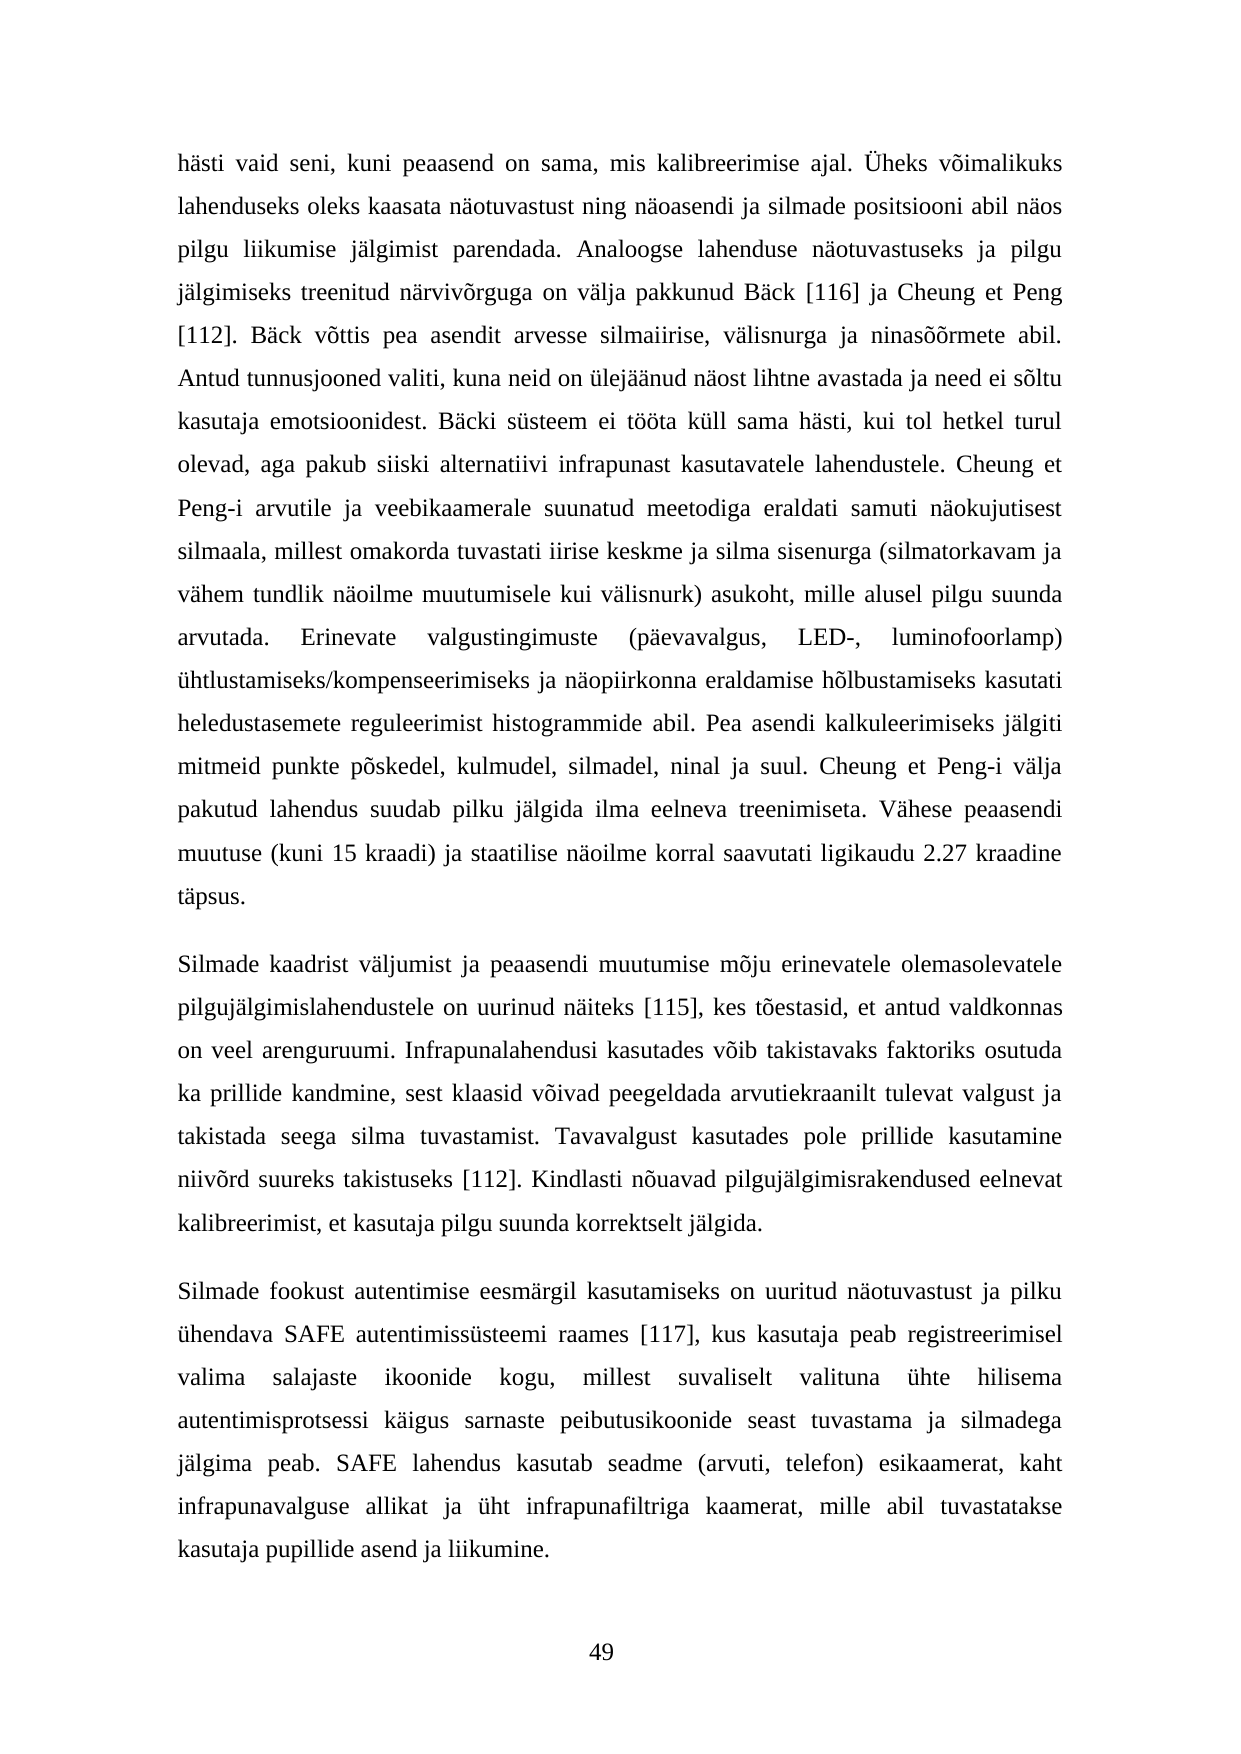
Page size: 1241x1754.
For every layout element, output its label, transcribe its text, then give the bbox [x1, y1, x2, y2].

text Silmade fookust autentimise eesmärgil kasutamiseks on uuritud näotuvastust ja pilku ühendava SAFE autentimissüsteemi raames [117], kus kasutaja peab registreerimisel valima salajaste ikoonide kogu, millest suvaliselt valituna ühte hilisema autentimisprotsessi käigus sarnaste peibutusikoonide seast tuvastama ja silmadega jälgima peab. SAFE lahendus kasutab seadme (arvuti, telefon) esikaamerat, kaht infrapunavalguse allikat ja üht infrapunafiltriga kaamerat, mille abil tuvastatakse kasutaja pupillide asend ja liikumine. [177, 1276, 1063, 1563]
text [177, 148, 1063, 909]
text Silmade kaadrist väljumist ja peaasendi muutumise mõju erinevatele olemasolevatele pilgujälgimislahendustele on uurinud näiteks [115], kes tõestasid, et antud valdkonnas on veel arenguruumi. Infrapunalahendusi kasutades võib takistavaks faktoriks osutuda ka prillide kandmine, sest klaasid võivad peegeldada arvutiekraanilt tulevat valgust ja takistada seega silma tuvastamist. Tavavalgust kasutades pole prillide kasutamine niivõrd suureks takistuseks [112]. Kindlasti nõuavad pilgujälgimisrakendused eelnevat kalibreerimist, et kasutaja pilgu suunda korrektselt jälgida. [177, 949, 1063, 1236]
